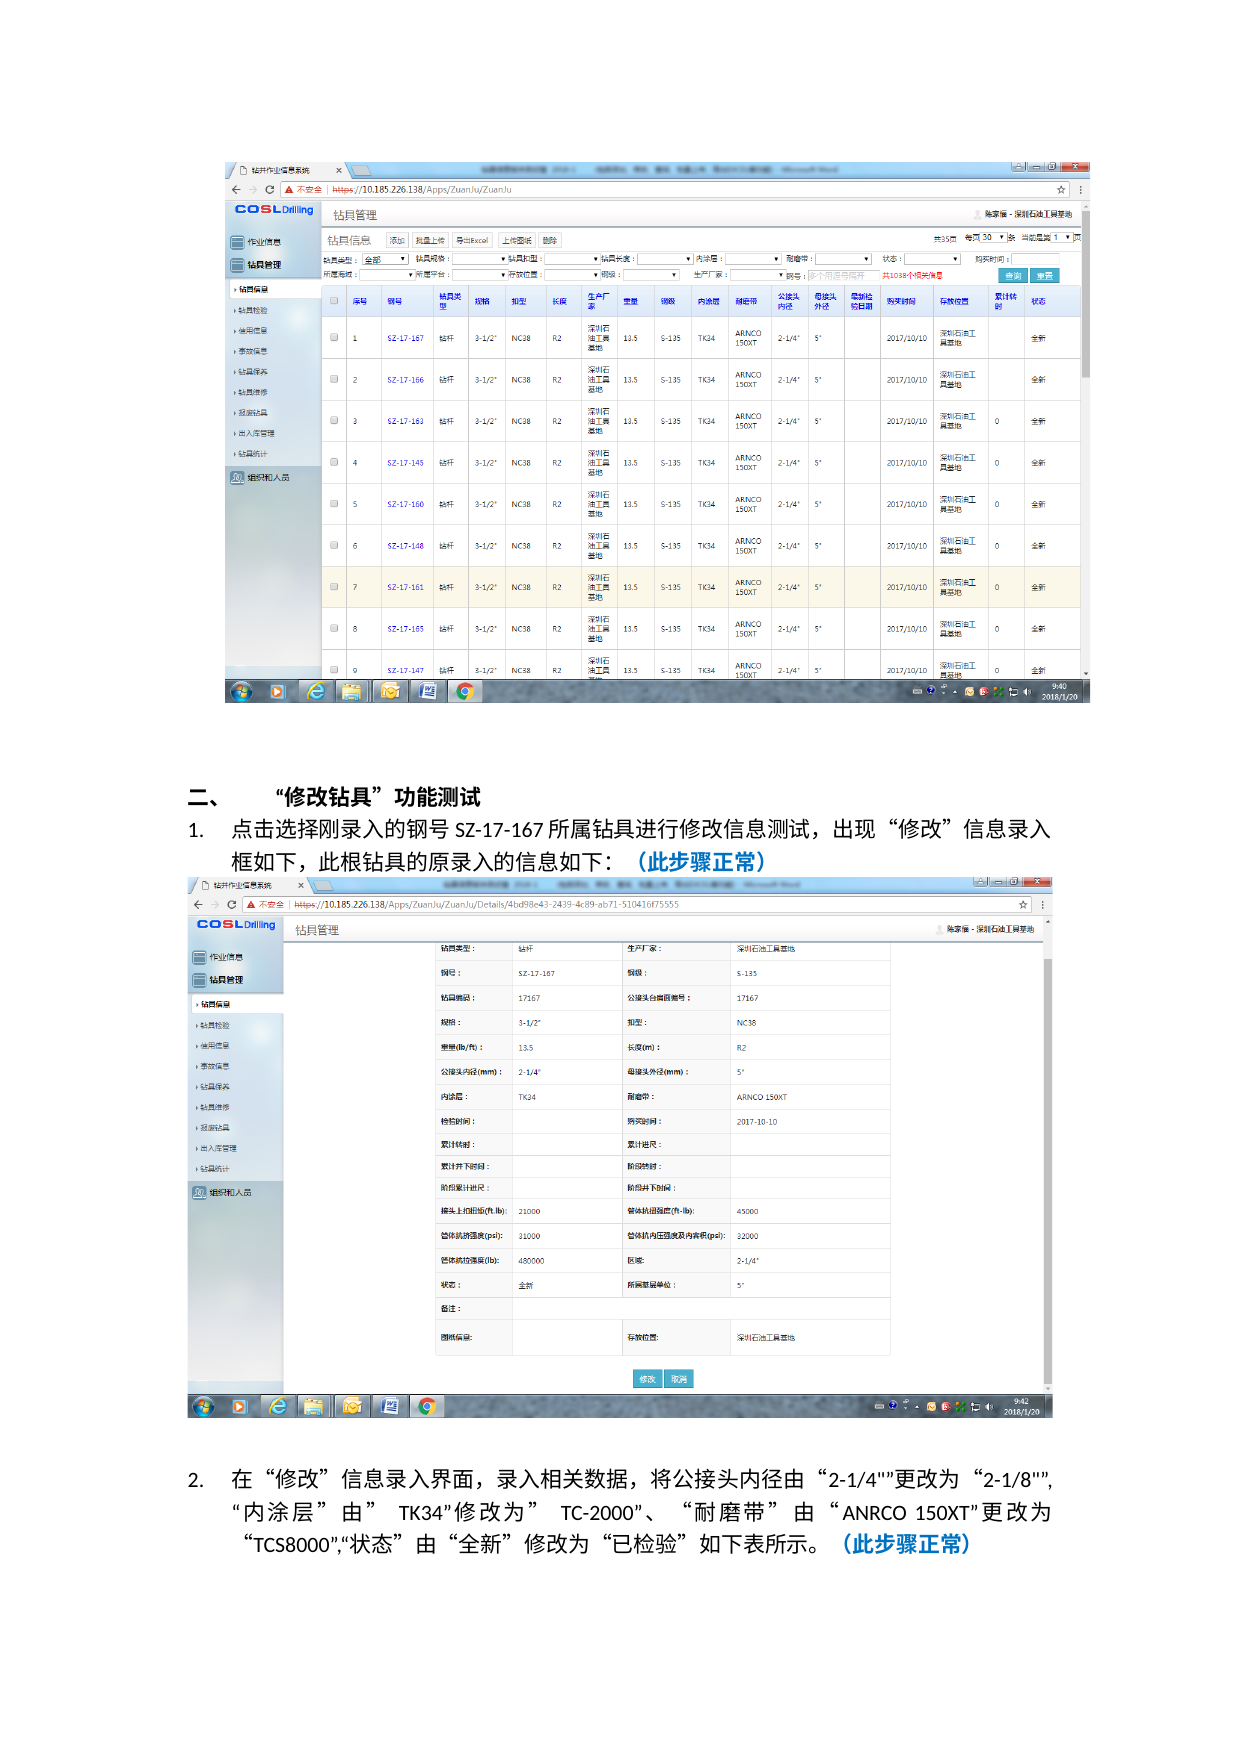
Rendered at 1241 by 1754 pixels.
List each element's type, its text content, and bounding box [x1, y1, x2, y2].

picture [225, 162, 1091, 703]
list 点击选择刚录入的钢号SZ-17-167所属钻具进行修改信息测试，出现“修改”信息录入框如下，此根钻具的原录入的信息如下：（此步骤正常） [187, 812, 1053, 877]
list 在“修改”信息录入界面，录入相关数据，将公接头内径由“2-1/4"”更改为“2-1/8"”, “内涂层”由” TK34”修改为” TC-2000”、“耐磨带”由“ANRCO 150XT”更改为“TCS8000”,“状态”由“全新”修改为“已检验”如下表所示。（此步骤正常） [187, 1462, 1053, 1559]
list “修改钻具”功能测试 [187, 779, 1053, 812]
picture [187, 877, 1053, 1418]
